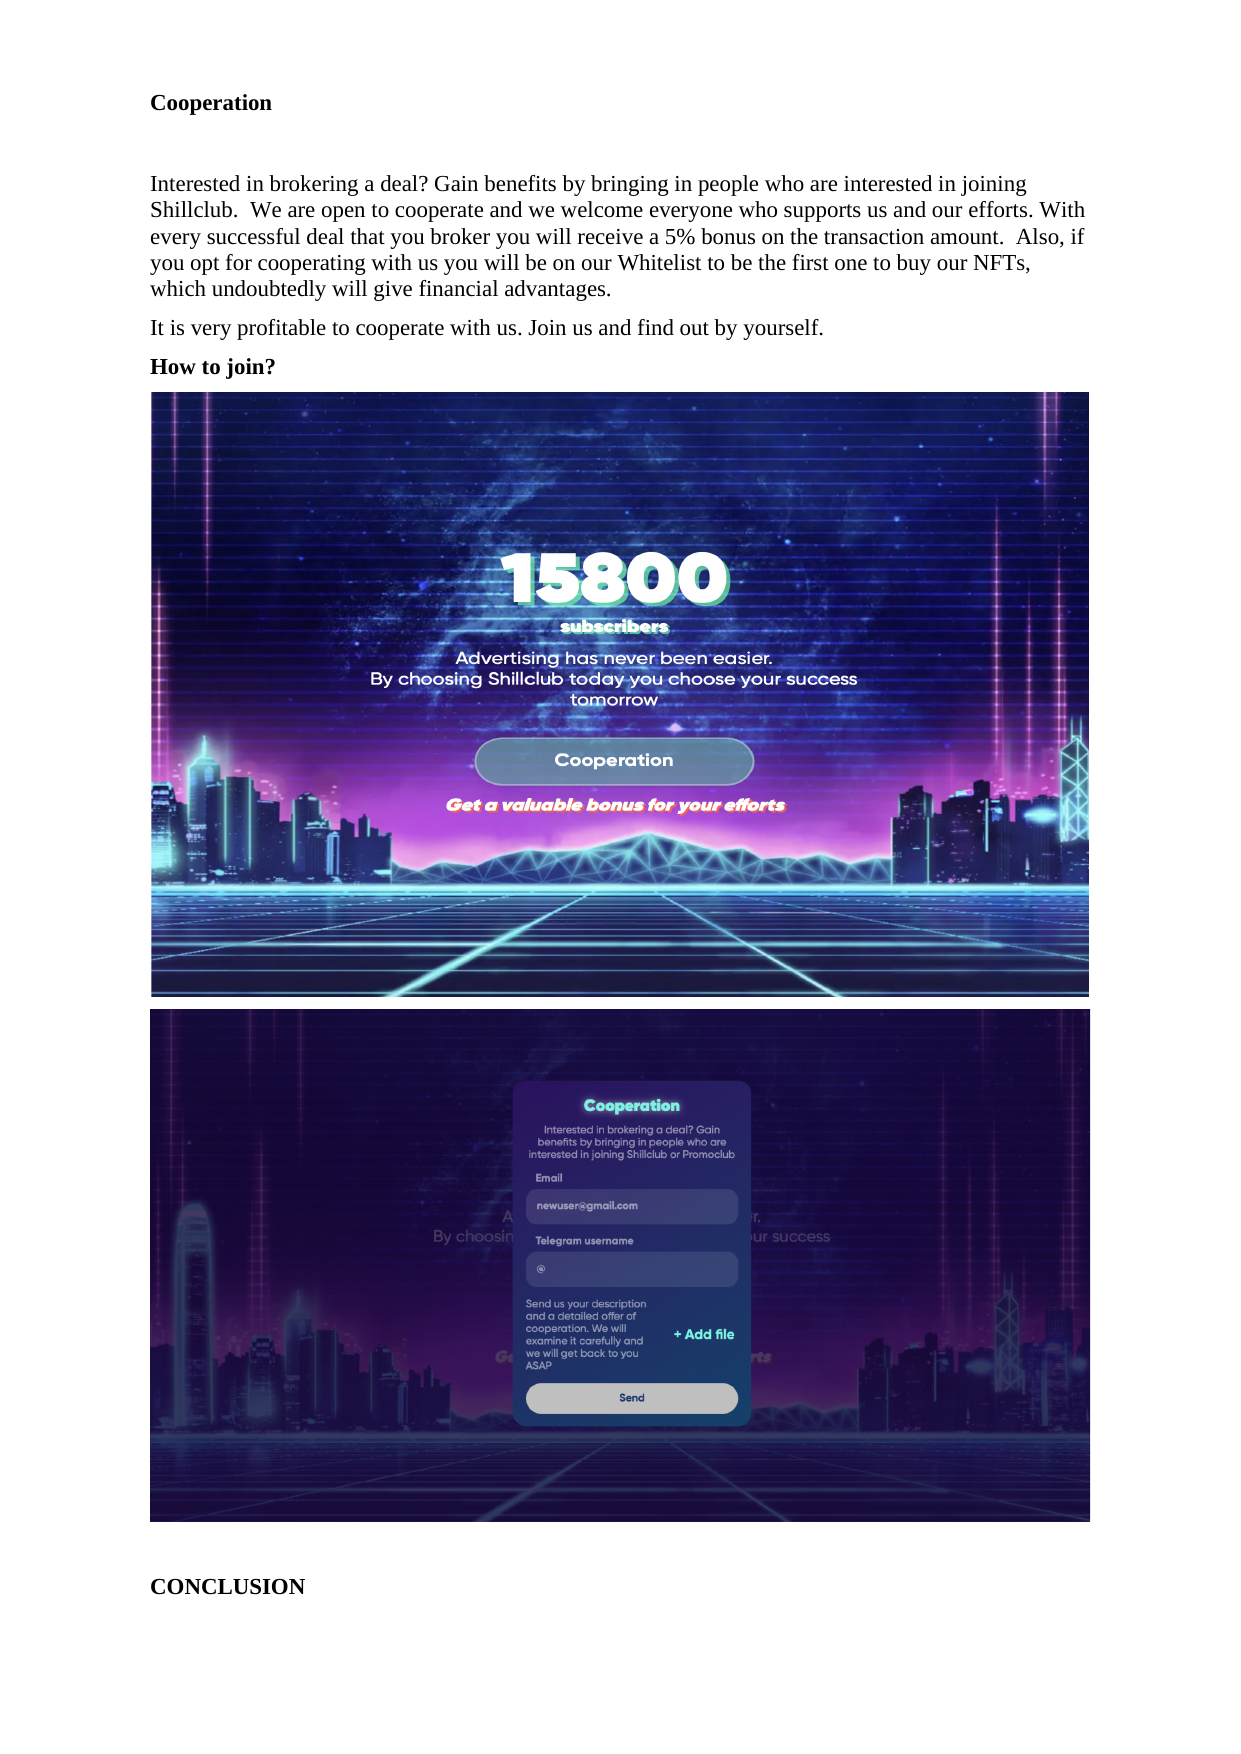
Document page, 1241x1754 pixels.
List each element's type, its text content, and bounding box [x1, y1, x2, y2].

picture [150, 1009, 1091, 1522]
picture [151, 392, 1089, 997]
text CONCLUSION [150, 1573, 1090, 1599]
text Cooperation [150, 88, 1090, 115]
text How to join? [150, 353, 1090, 379]
text It is very profitable to cooperate with us. Join us and find out by yourself. [150, 314, 1090, 341]
text Interested in brokering a deal? Gain benefits by bringing in people who are interested in joining Shillclub. We are open to cooperate and we welcome everyone who supports us and our efforts. With every successful deal that you broker you will receive a 5% bonus on the transaction amount. Also, if you opt for cooperating with us you will be on our Whitelist to be the first one to buy our NFTs, which undoubtedly will give financial advantages. [150, 170, 1090, 302]
